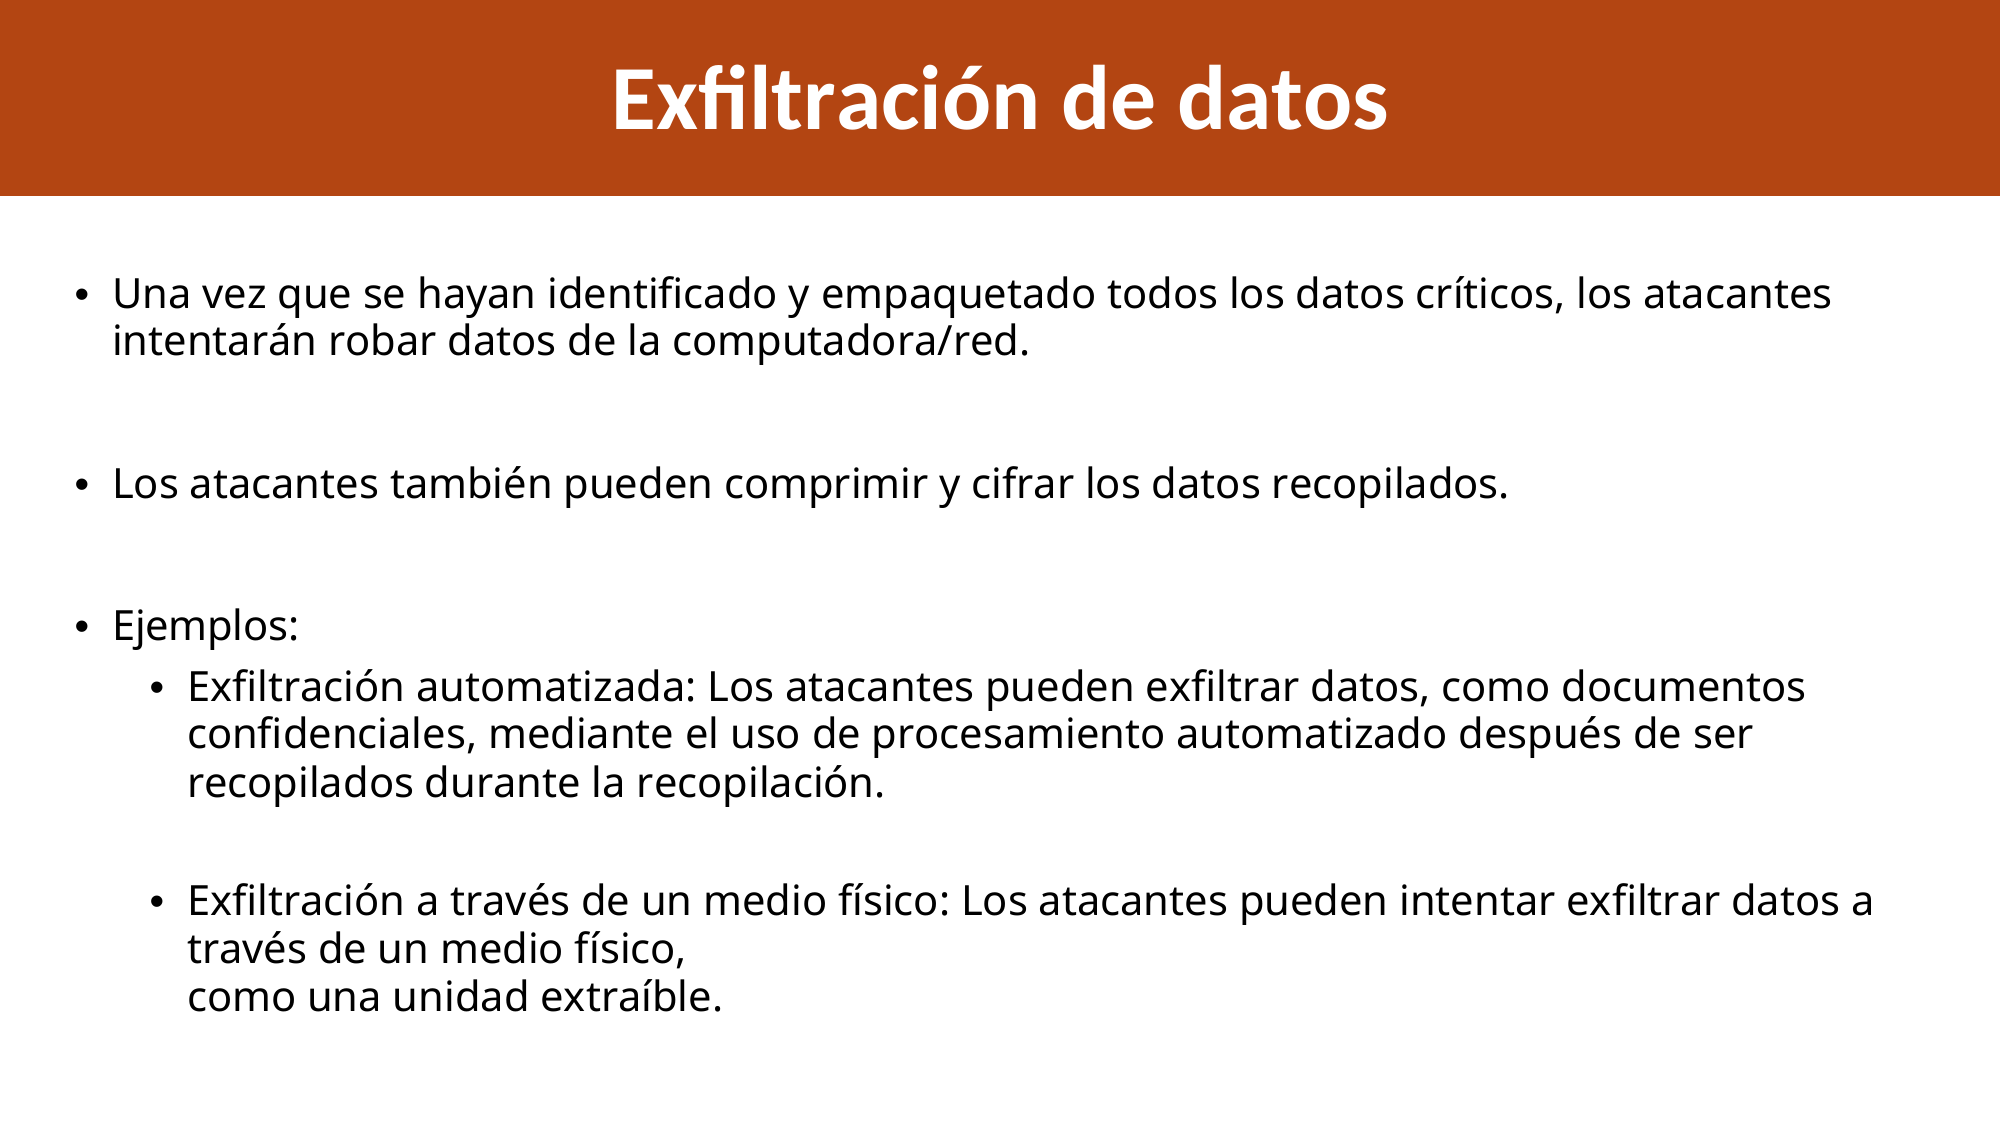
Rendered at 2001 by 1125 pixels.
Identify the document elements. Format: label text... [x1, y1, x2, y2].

list Los atacantes también pueden comprimir y cifrar los datos recopilados. [74, 454, 2000, 511]
list Una vez que se hayan identificado y empaquetado todos los datos críticos, los atacantes intentarán robar datos de la computadora/red. [74, 269, 1862, 368]
list Ejemplos: [74, 596, 2000, 652]
text como una unidad extraíble. [187, 973, 2000, 1021]
list Exfiltración automatizada: Los atacantes pueden exfiltrar datos, como documentos confidenciales, mediante el uso de procesamiento automatizado después de ser recopilados durante la recopilación. [149, 661, 1910, 810]
list Exfiltración a través de un medio físico: Los atacantes pueden intentar exfiltrar datos a través de un medio físico, [149, 877, 2000, 973]
